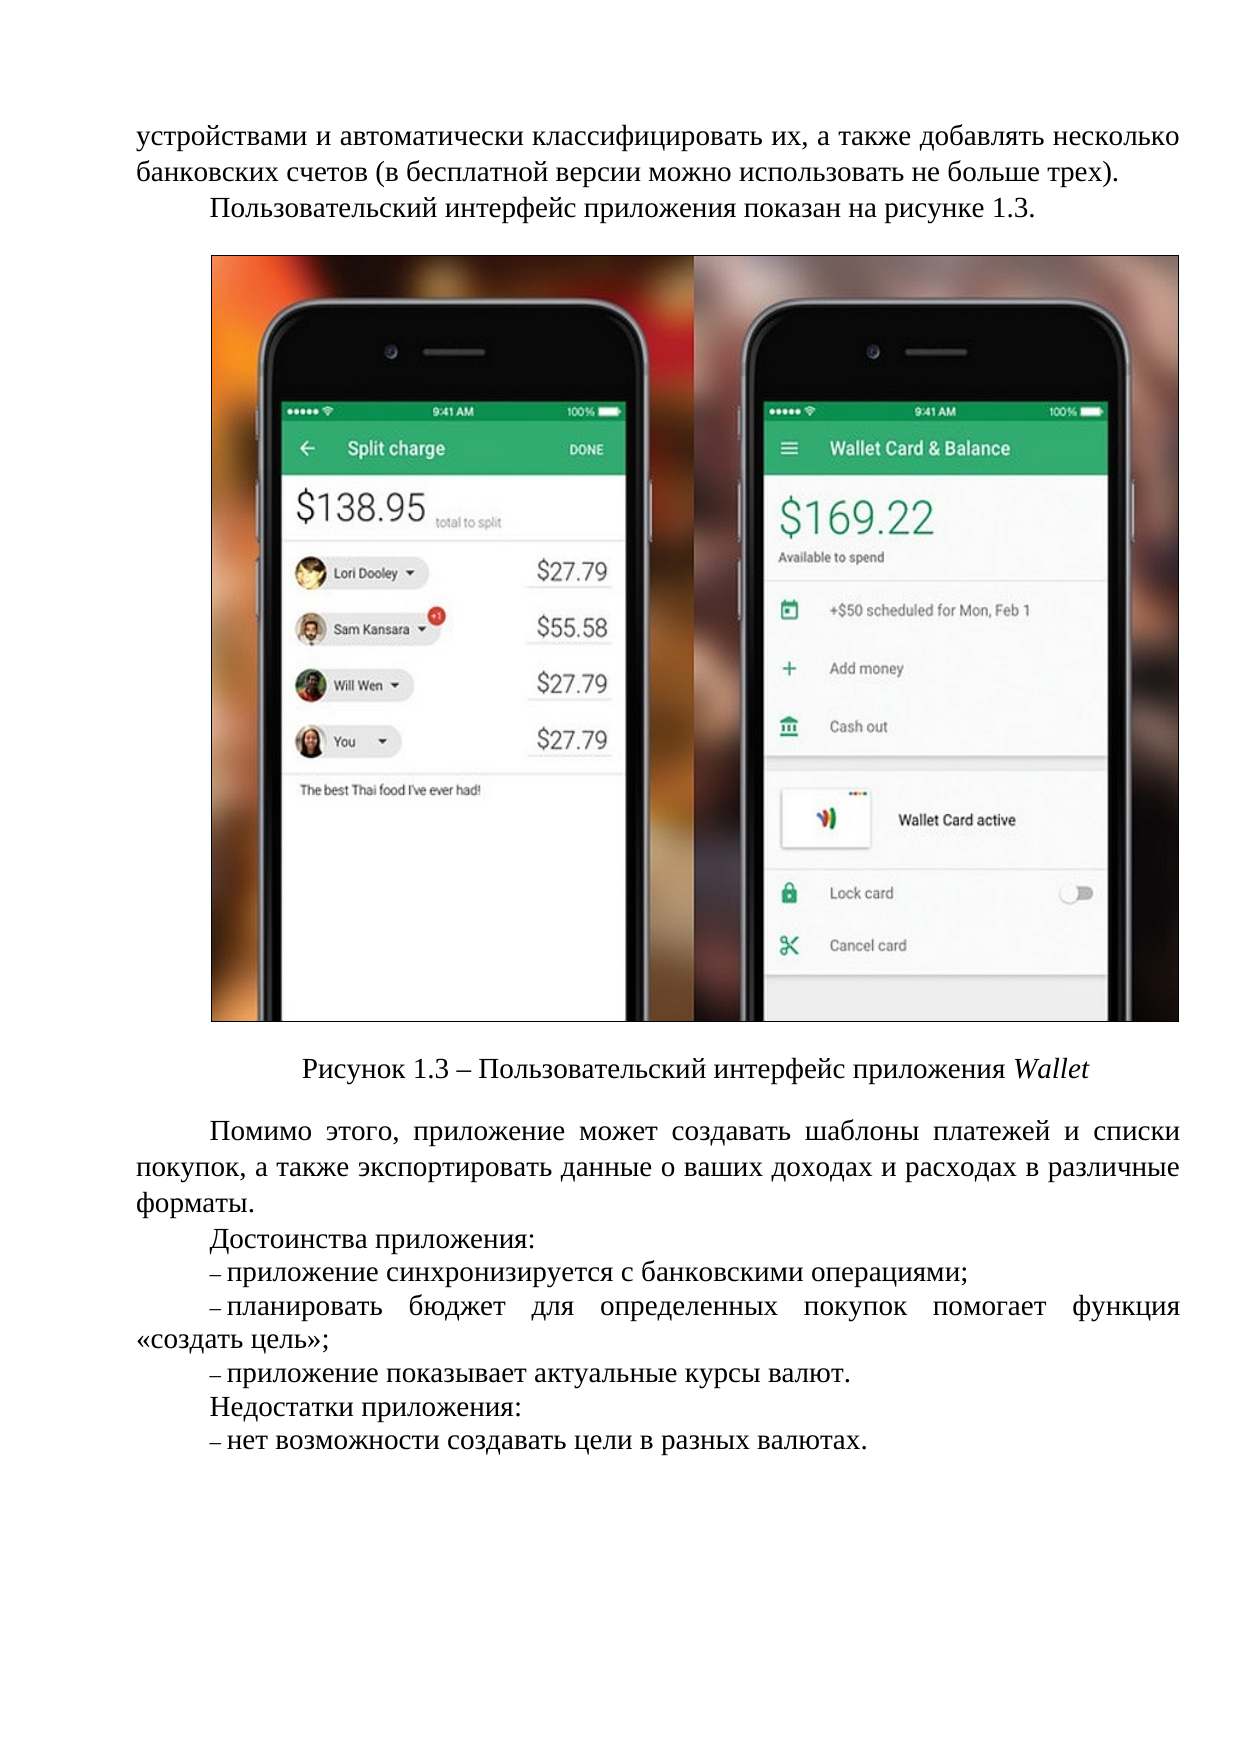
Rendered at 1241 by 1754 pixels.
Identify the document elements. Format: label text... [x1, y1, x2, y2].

picture [212, 256, 1178, 1021]
text Помимо этого, приложение может создавать шаблоны платежей и списки покупок, а также экспортировать данные о ваших доходах и расходах в различные форматы. [136, 1113, 1181, 1219]
list планировать бюджет для определенных покупок помогает функция «создать цель»; [136, 1288, 1181, 1355]
list нет возможности создавать цели в разных валютах. [136, 1422, 1181, 1456]
text Достоинства приложения: [136, 1221, 1181, 1254]
text Рисунок 1.3 – Пользовательский интерфейс приложения Wallet [136, 1051, 1181, 1084]
list приложение синхронизируется с банковскими операциями; [136, 1254, 1181, 1288]
text Пользовательский интерфейс приложения показан на рисунке 1.3. [136, 190, 1181, 223]
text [136, 118, 1181, 187]
list приложение показывает актуальные курсы валют. [136, 1355, 1181, 1389]
text Недостатки приложения: [136, 1389, 1181, 1422]
